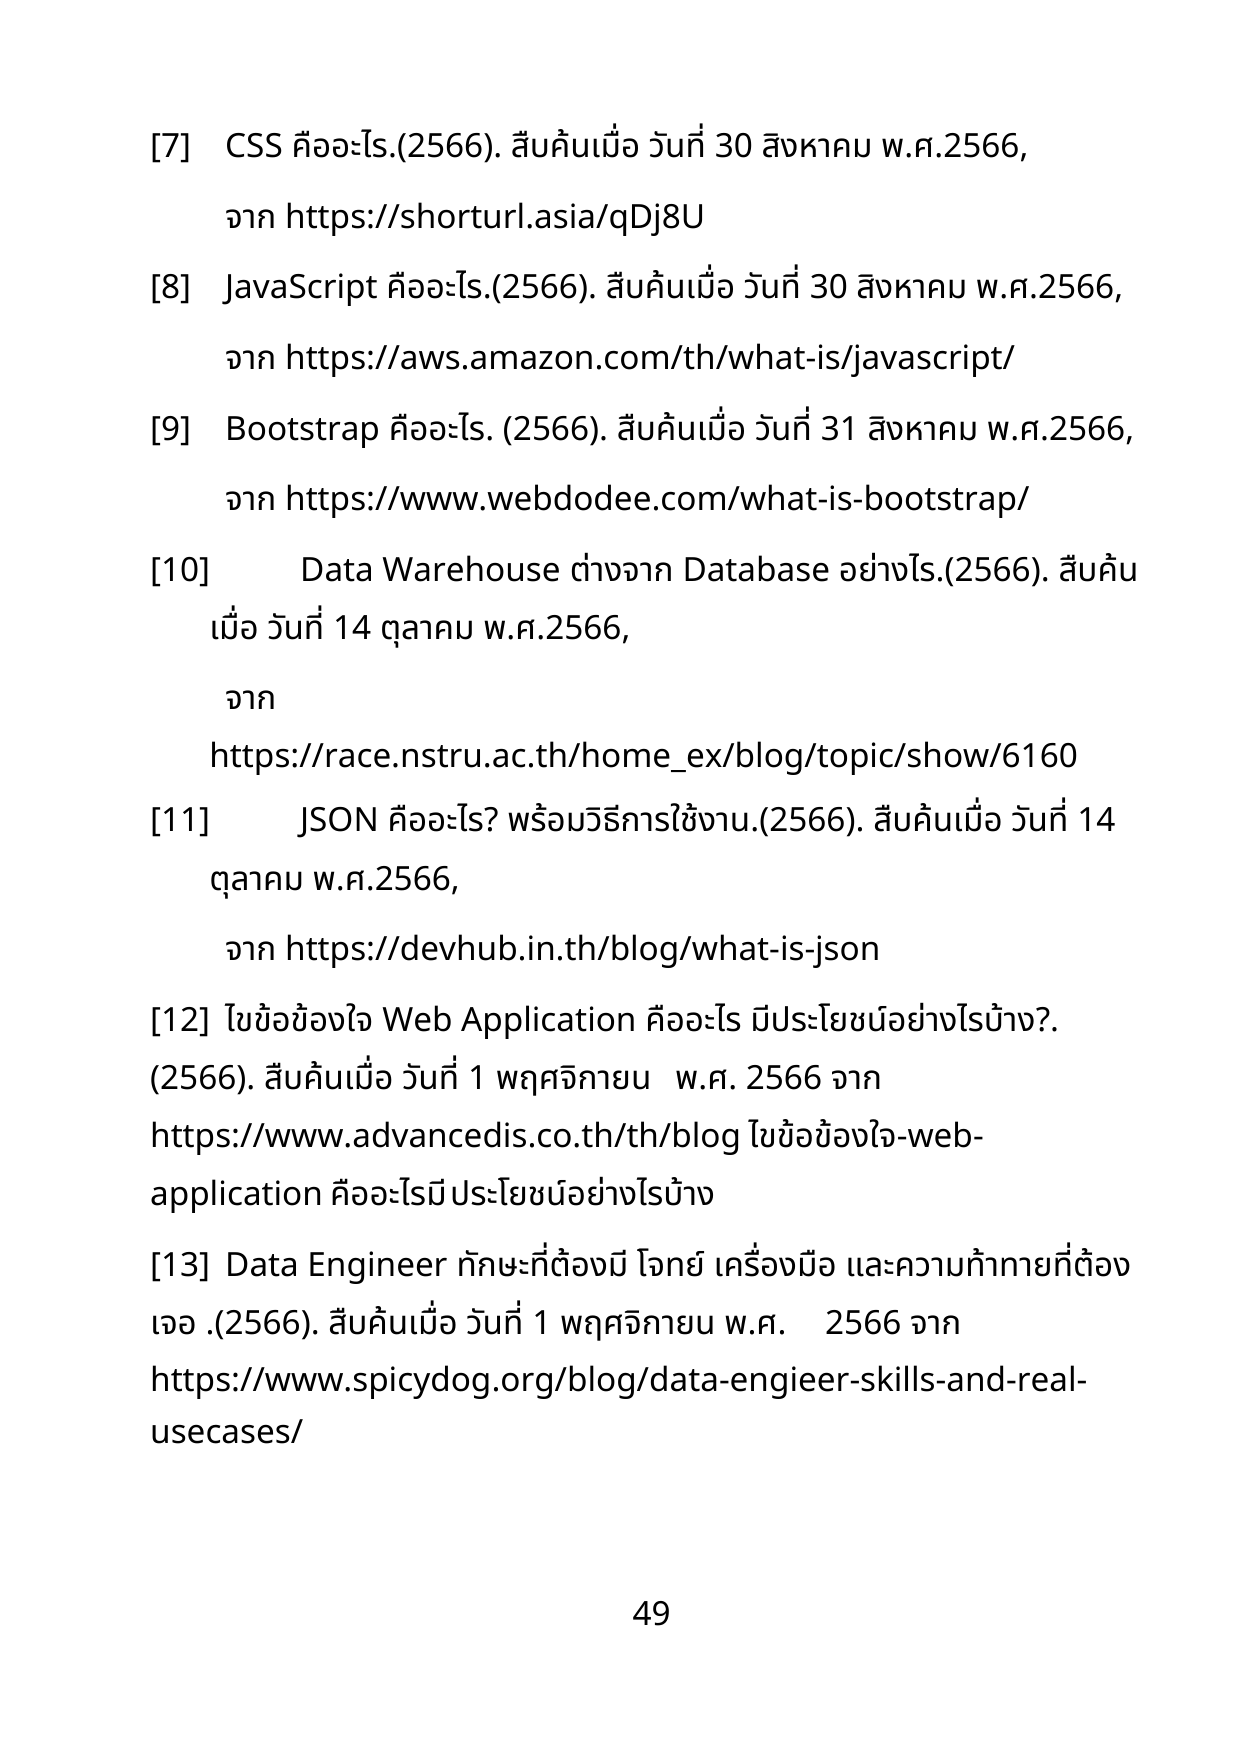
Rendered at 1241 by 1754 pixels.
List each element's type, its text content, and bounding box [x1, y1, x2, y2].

text [8] JavaScript คืออะไร.(2566). สืบค้นเมื่อ วันที่ 30 สิงหาคม พ.ศ.2566, [150, 263, 1153, 314]
text จาก https://devhub.in.th/blog/what-is-json [150, 925, 1153, 976]
text จาก https://aws.amazon.com/th/what-is/javascript/ [150, 334, 1153, 384]
text จาก https://shorturl.asia/qDj8U [150, 192, 1153, 243]
text [13] Data Engineer ทักษะที่ต้องมี โจทย์ เครื่องมือ และความท้าทายที่ต้องเจอ .(2566). สืบค้นเมื่อ วันที่ 1 พฤศจิกายน พ.ศ. 2566 จาก https://www.spicydog.org/blog/data-engieer-skills-and-real-usecases/ [150, 1241, 1153, 1454]
text [9] Bootstrap คืออะไร. (2566). สืบค้นเมื่อ วันที่ 31 สิงหาคม พ.ศ.2566, [150, 404, 1153, 455]
text [11] JSON คืออะไร? พร้อมวิธีการใช้งาน.(2566). สืบค้นเมื่อ วันที่ 14 ตุลาคม พ.ศ.2566, [150, 796, 1153, 905]
text [12] ไขข้อข้องใจ Web Application คืออะไร มีประโยชน์อย่างไรบ้าง?.(2566). สืบค้นเมื่อ วันที่ 1 พฤศจิกายน พ.ศ. 2566 จาก https://www.advancedis.co.th/th/blogไขข้อข้องใจ-web-applicationคืออะไรมี ประโยชน์อย่างไรบ้าง [150, 996, 1153, 1221]
text จาก https://www.webdodee.com/what-is-bootstrap/ [150, 475, 1153, 526]
text [7] CSS คืออะไร.(2566). สืบค้นเมื่อ วันที่ 30 สิงหาคม พ.ศ.2566, [150, 122, 1153, 172]
text จาก https://race.nstru.ac.th/home_ex/blog/topic/show/6160 [150, 674, 1153, 777]
text [10] Data Warehouse ต่างจาก Database อย่างไร.(2566). สืบค้นเมื่อ วันที่ 14 ตุลาคม พ.ศ.2566, [150, 546, 1153, 654]
